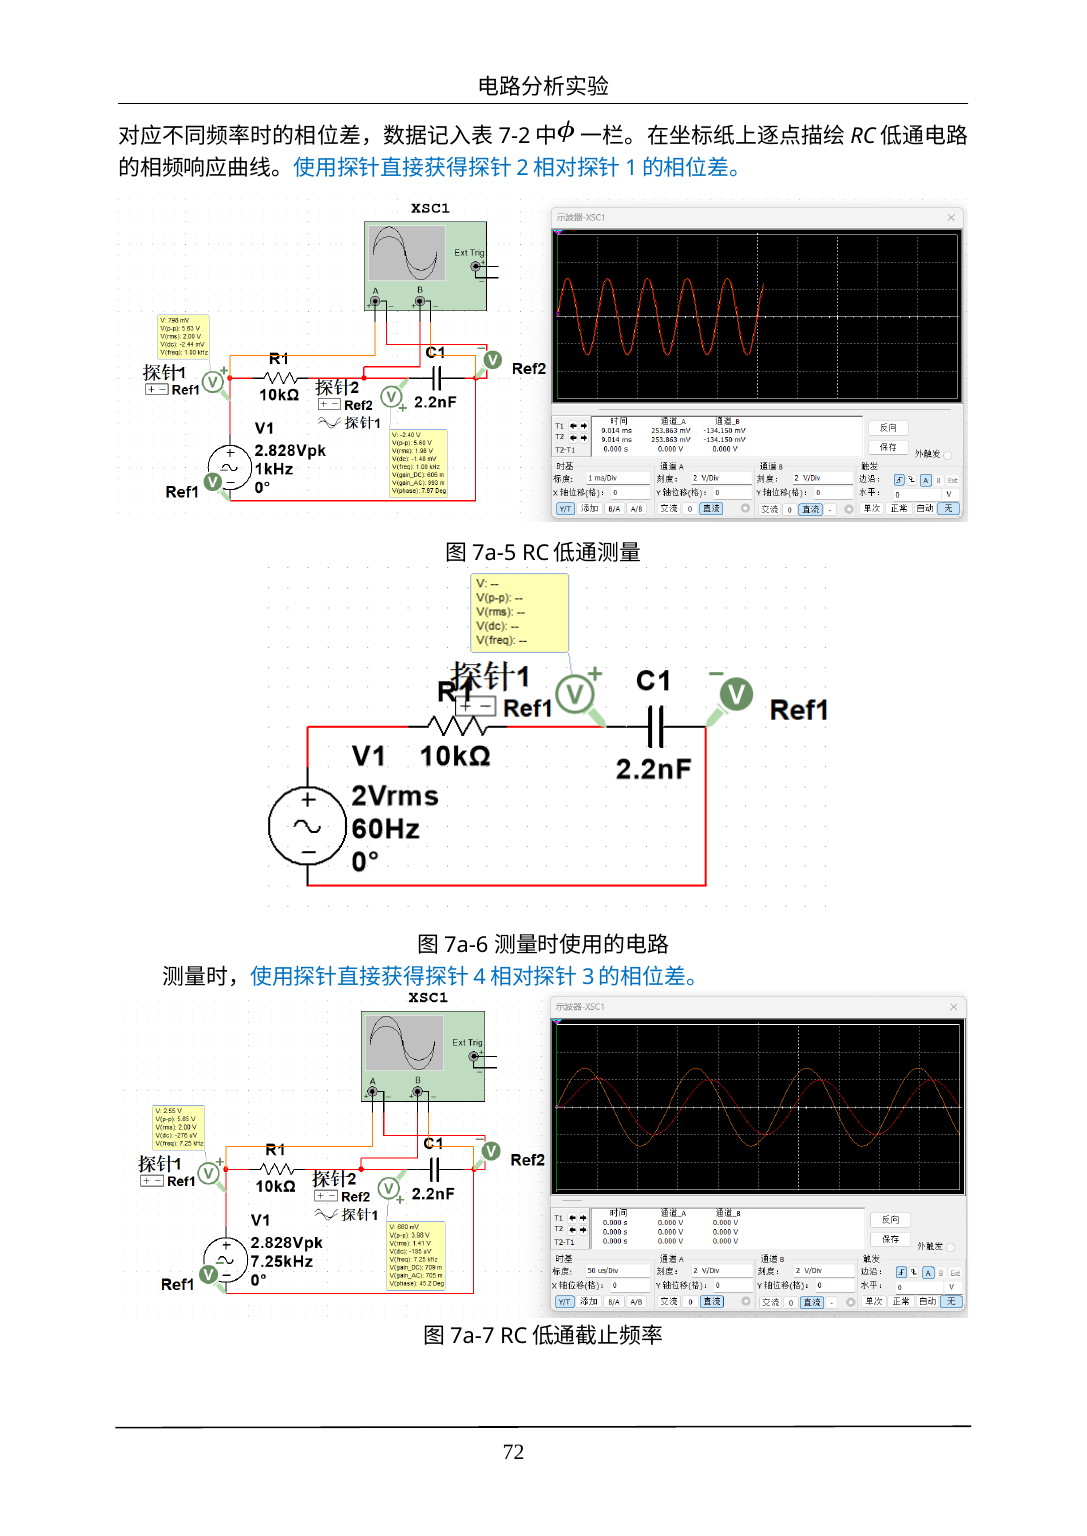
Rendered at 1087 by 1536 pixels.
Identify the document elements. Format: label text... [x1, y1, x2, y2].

text 图7a-7 RC低通截止频率 [118, 1318, 968, 1350]
picture [252, 566, 835, 926]
picture [118, 198, 969, 522]
text 测量时，使用探针直接获得探针4相对探针3的相位差。 [118, 958, 968, 991]
picture [118, 991, 969, 1318]
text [118, 117, 968, 182]
text 图7a-5 RC低通测量 [118, 534, 968, 567]
text 图7a-6 测量时使用的电路 [118, 926, 968, 958]
